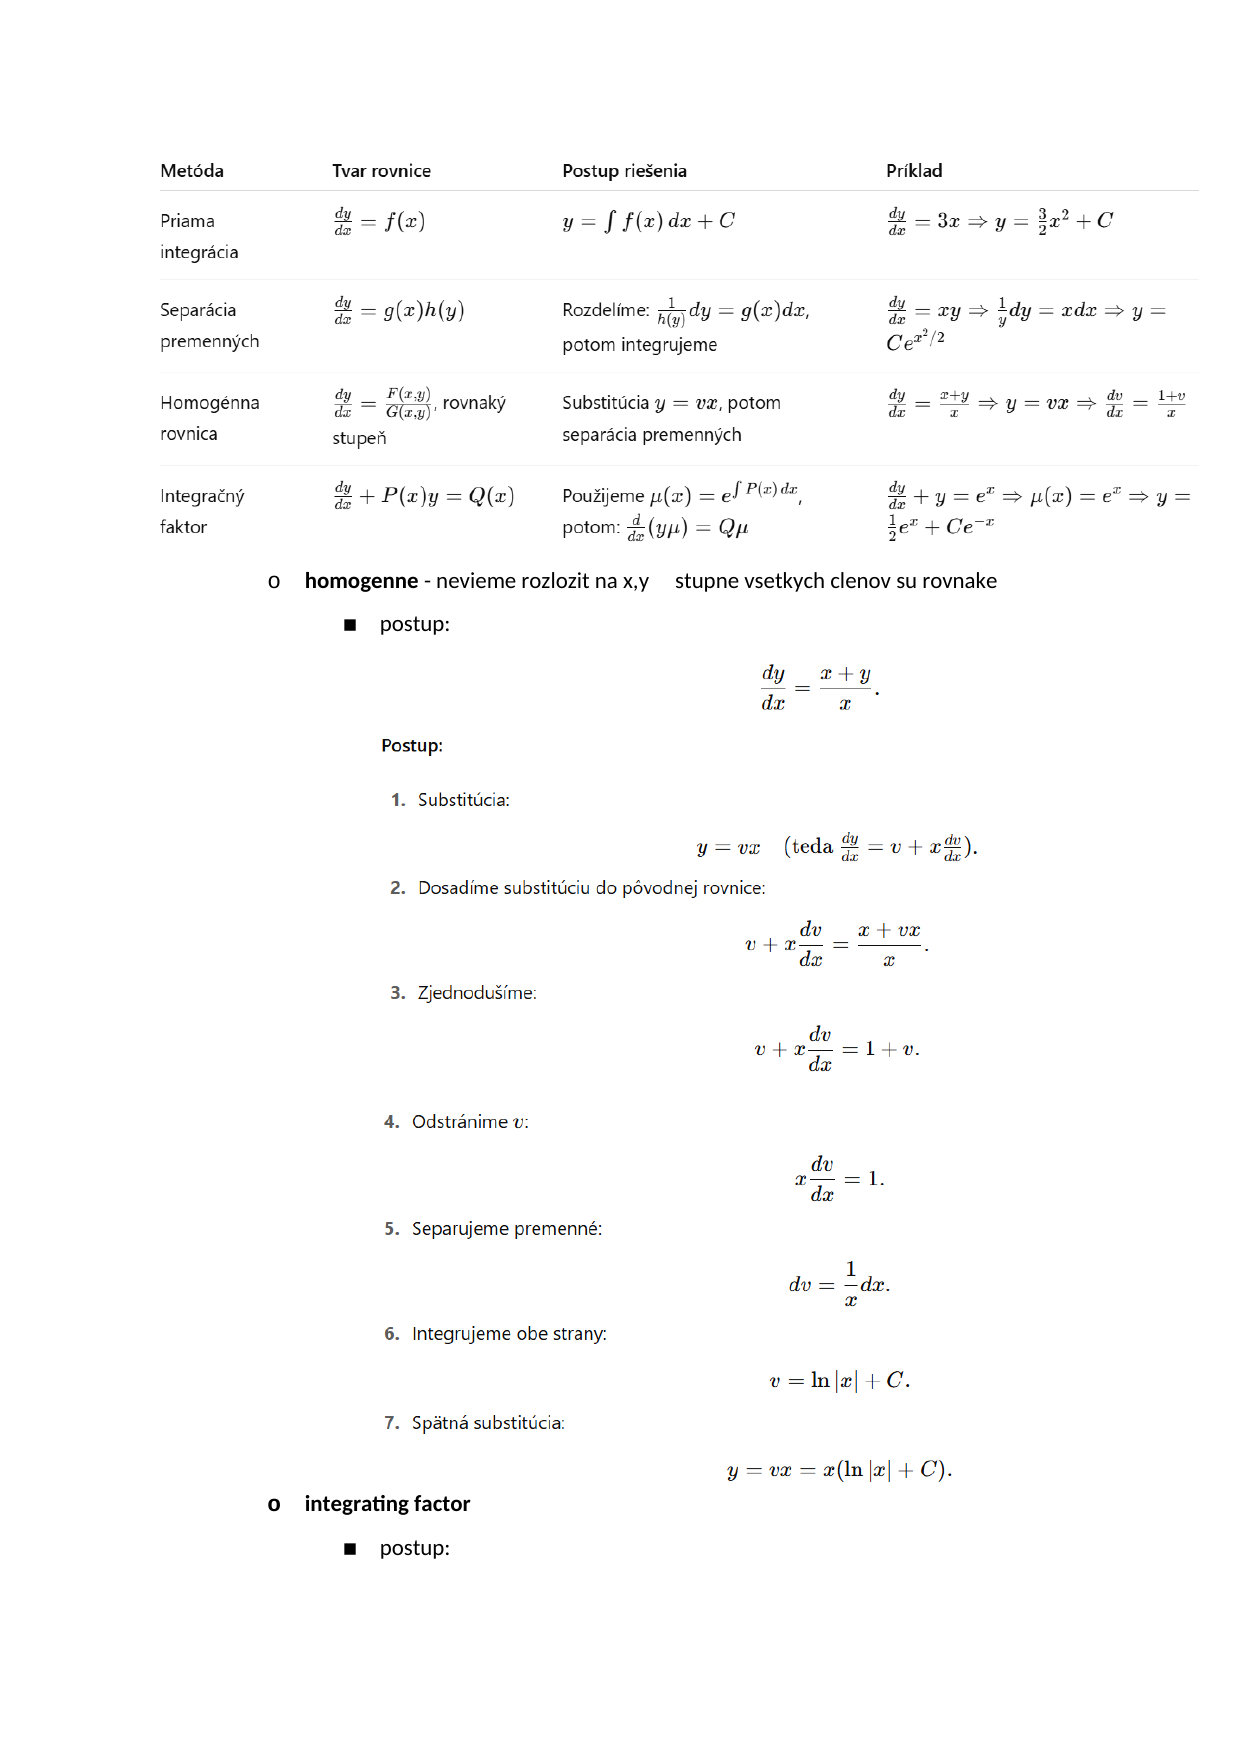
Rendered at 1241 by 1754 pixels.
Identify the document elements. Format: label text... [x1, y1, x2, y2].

list homogenne - nevieme rozlozit na x,y stupne vsetkych clenov su rovnake [267, 566, 1090, 595]
list postup: [342, 1521, 1090, 1568]
picture [375, 1106, 992, 1487]
picture [150, 150, 1205, 564]
list postup: [342, 597, 1090, 644]
picture [379, 647, 1067, 1074]
list integrating factor [267, 1489, 1090, 1519]
